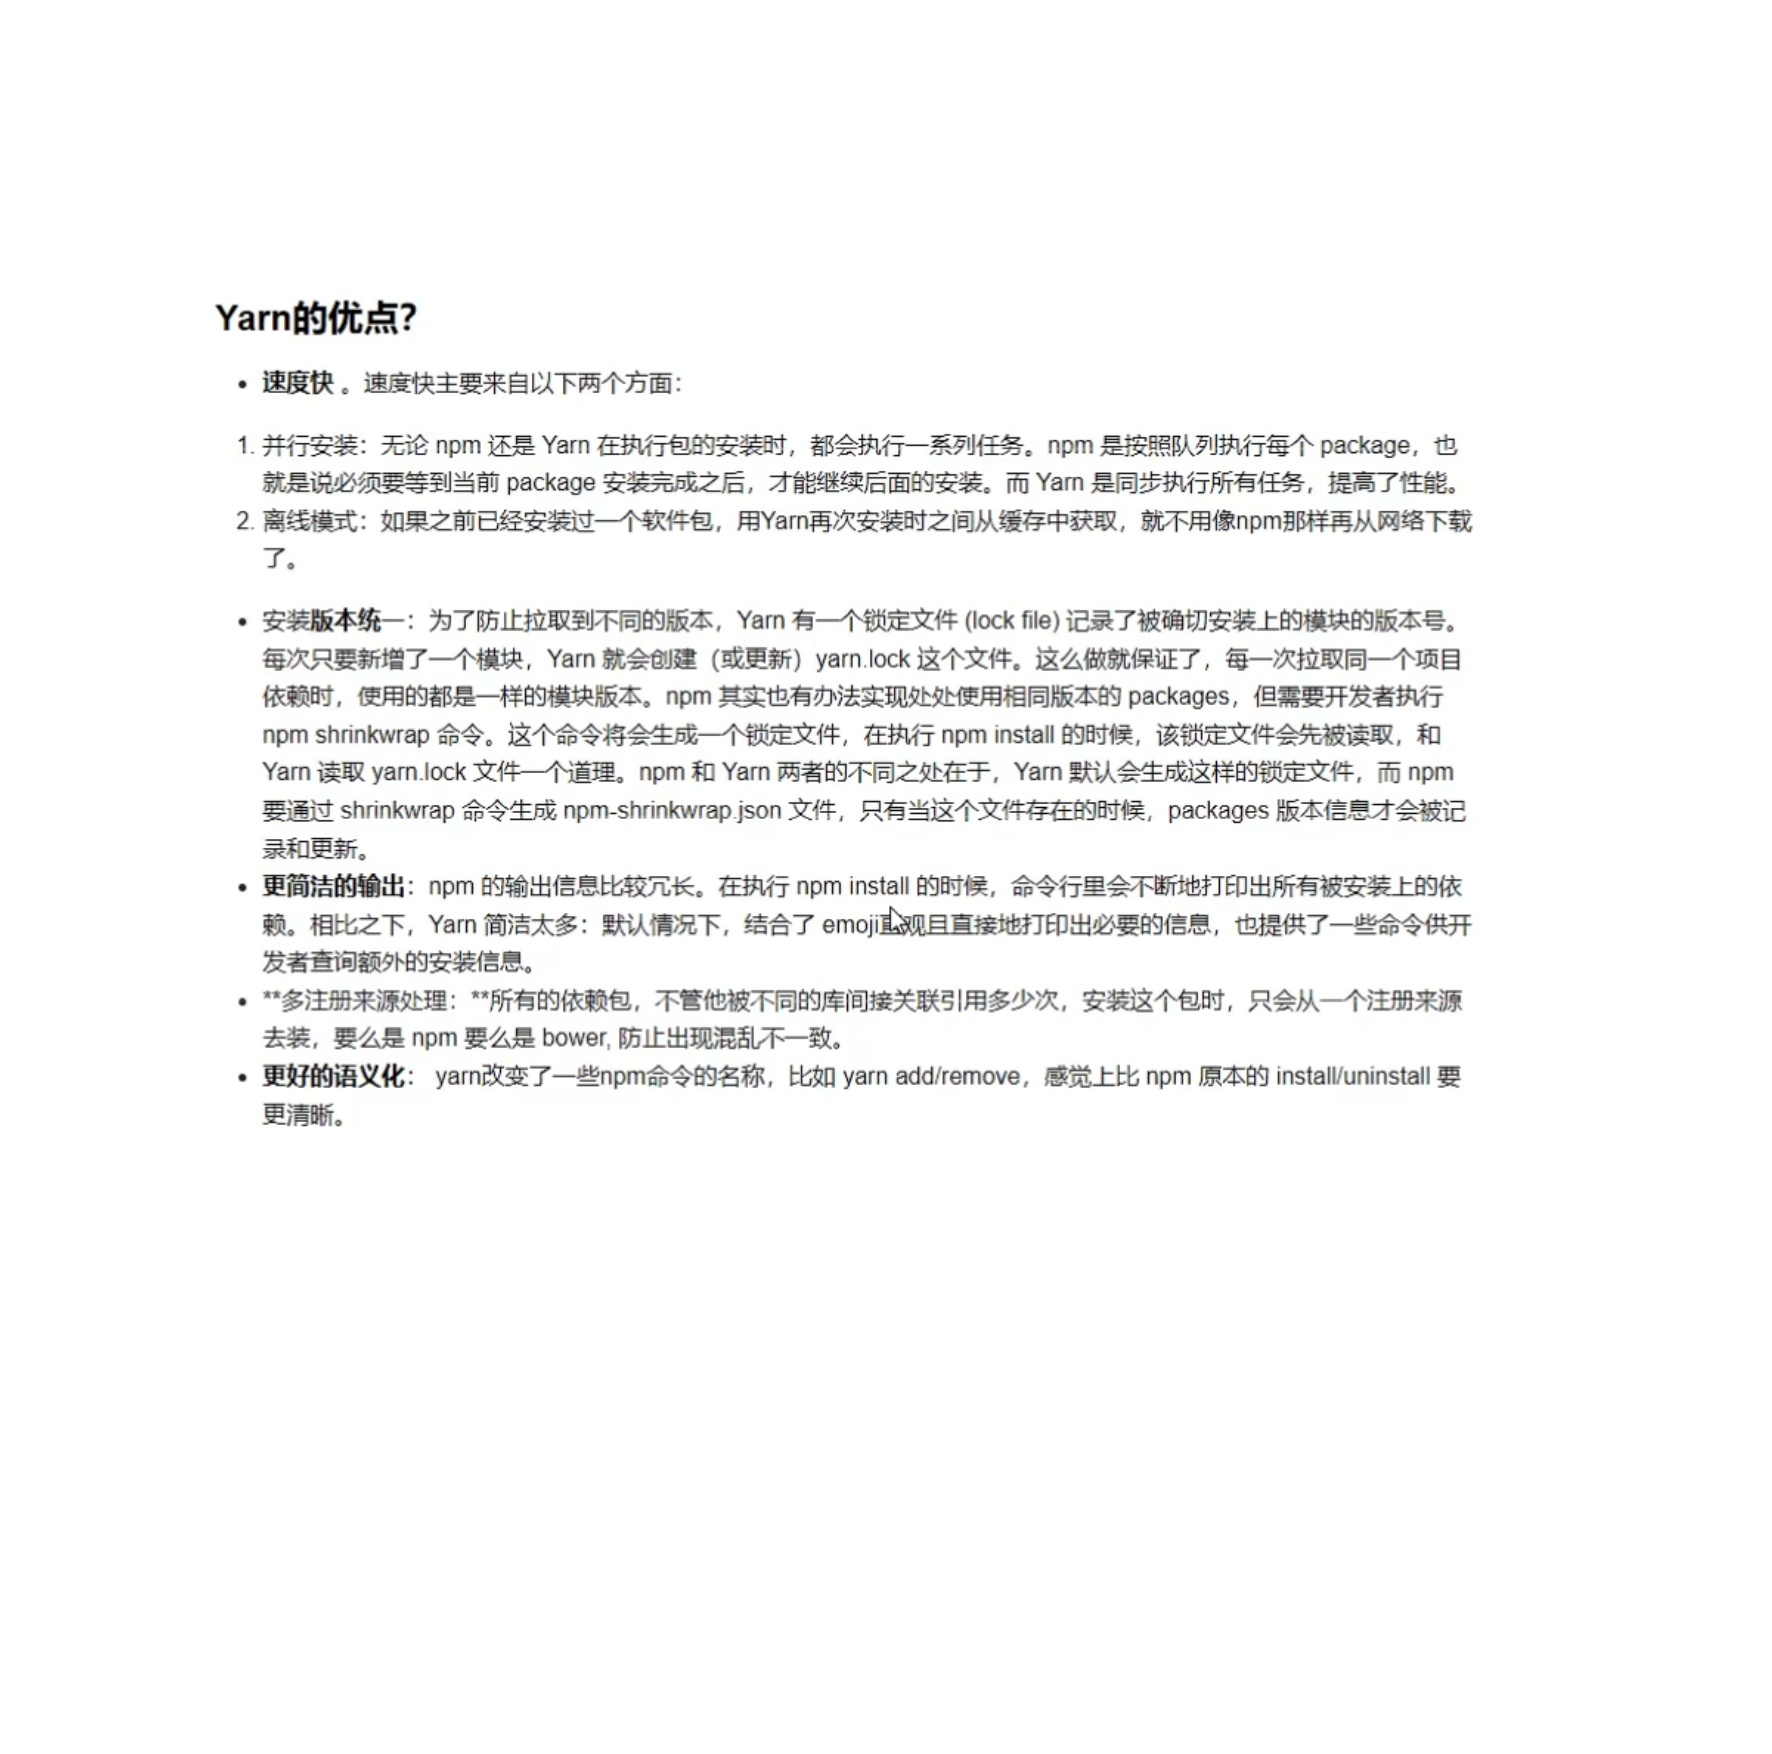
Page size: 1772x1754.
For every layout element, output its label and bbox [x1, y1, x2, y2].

picture [187, 292, 1585, 1153]
